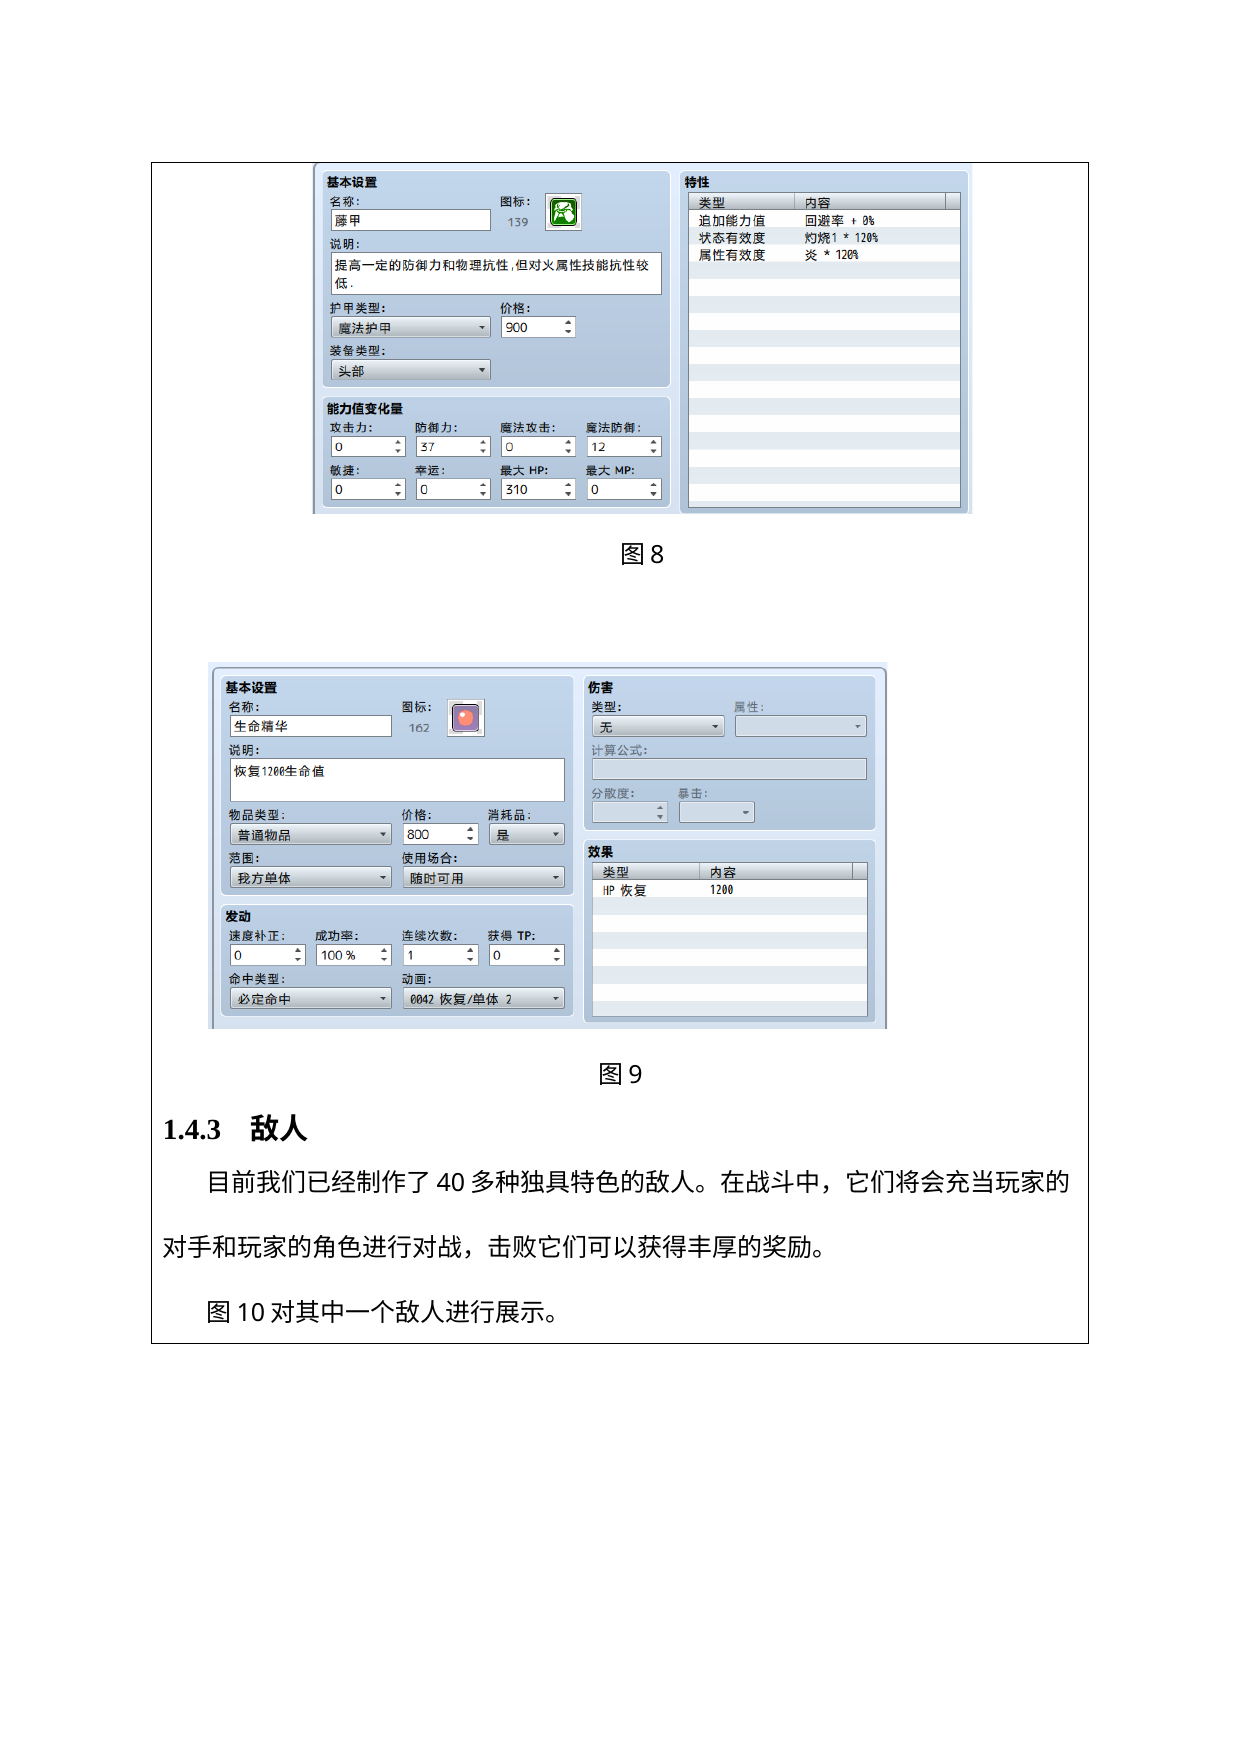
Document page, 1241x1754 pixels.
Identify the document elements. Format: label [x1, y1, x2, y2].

picture [208, 662, 888, 1029]
picture [311, 163, 973, 514]
table_cell [152, 163, 1088, 1343]
